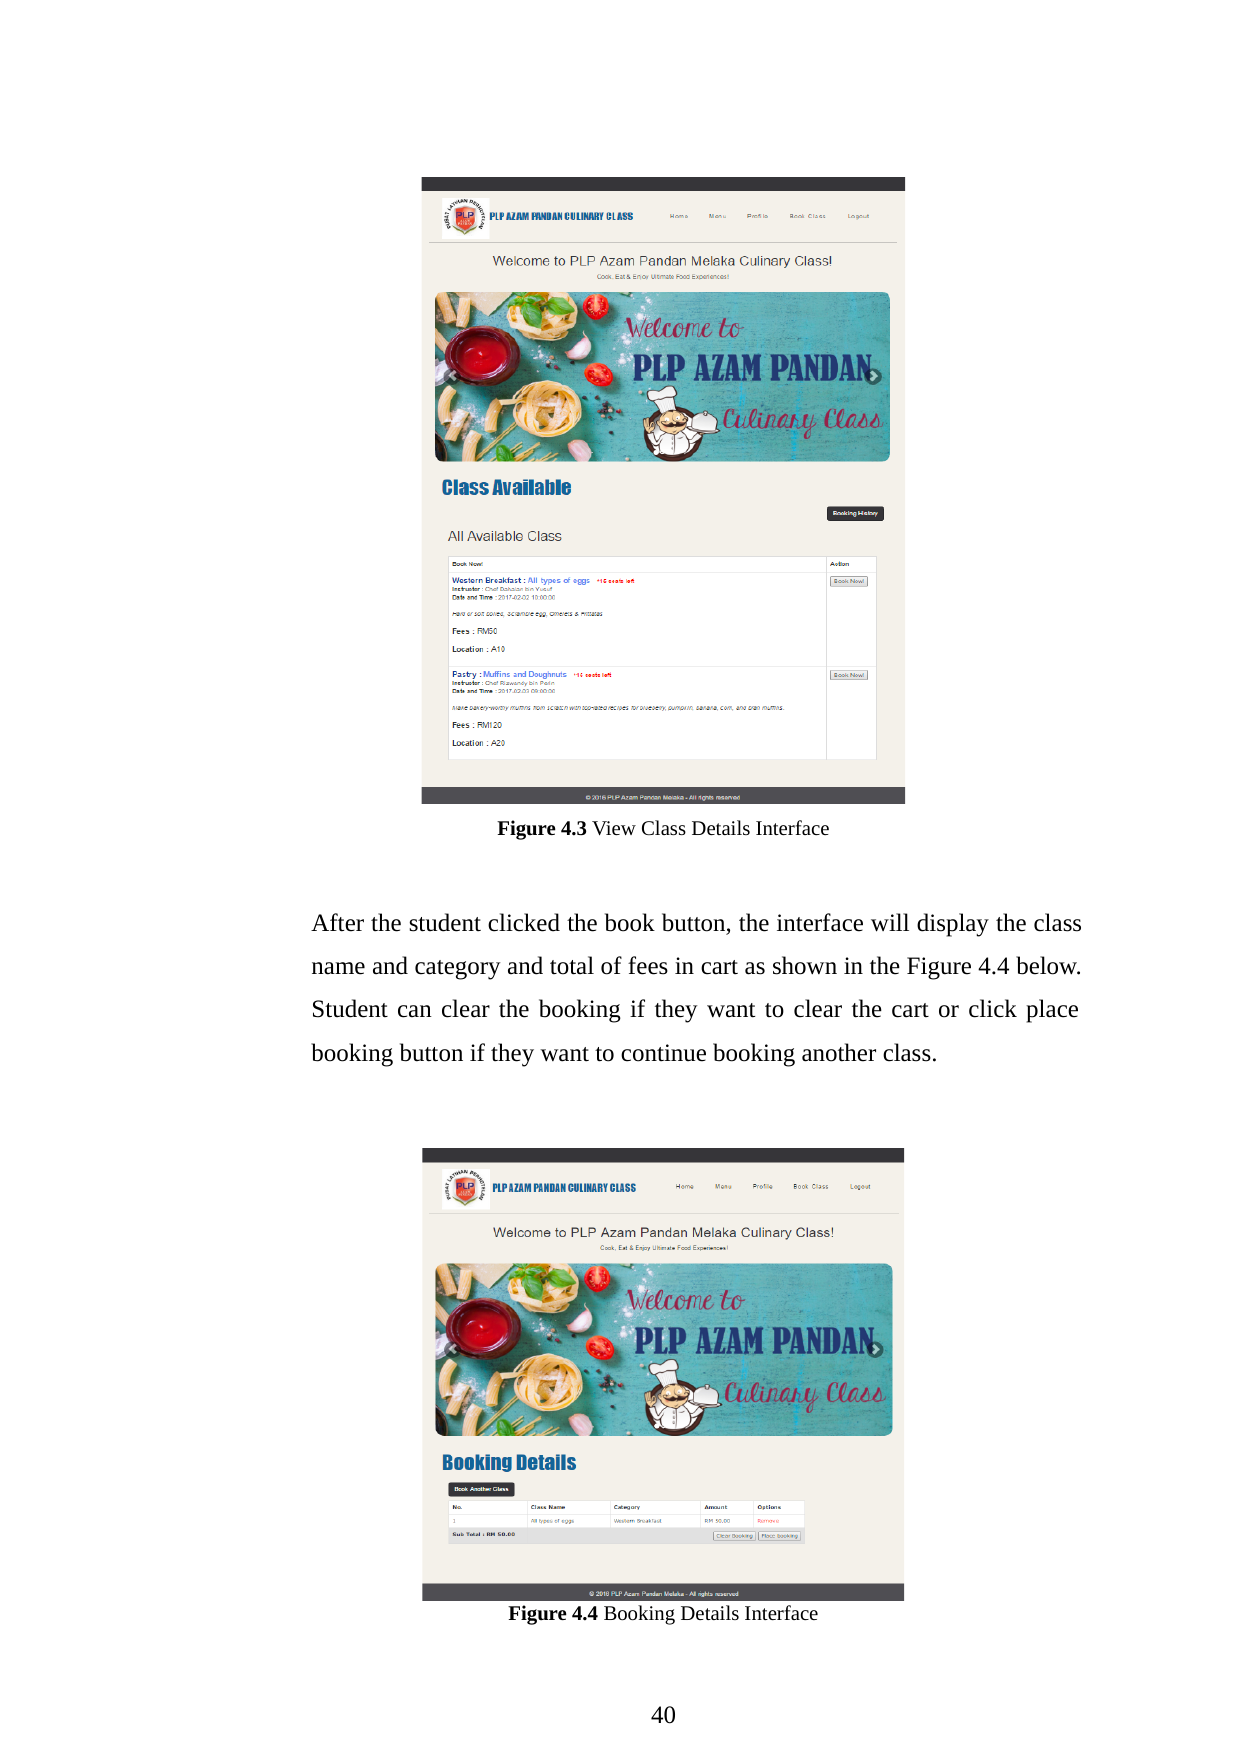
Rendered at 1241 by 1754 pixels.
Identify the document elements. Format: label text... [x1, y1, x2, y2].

text Figure 4.3 View Class Details Interface [236, 816, 1090, 840]
picture [421, 177, 905, 804]
text After the student clicked the book button, the interface will display the class name and category and total of fees in cart as shown in the Figure 4.4 below. Student can clear the booking if they want to clear the cart or click place booking button if they want to continue booking another class. [236, 908, 1090, 1066]
text Figure 4.4 Booking Details Interface [236, 1600, 1090, 1624]
picture [422, 1148, 905, 1601]
